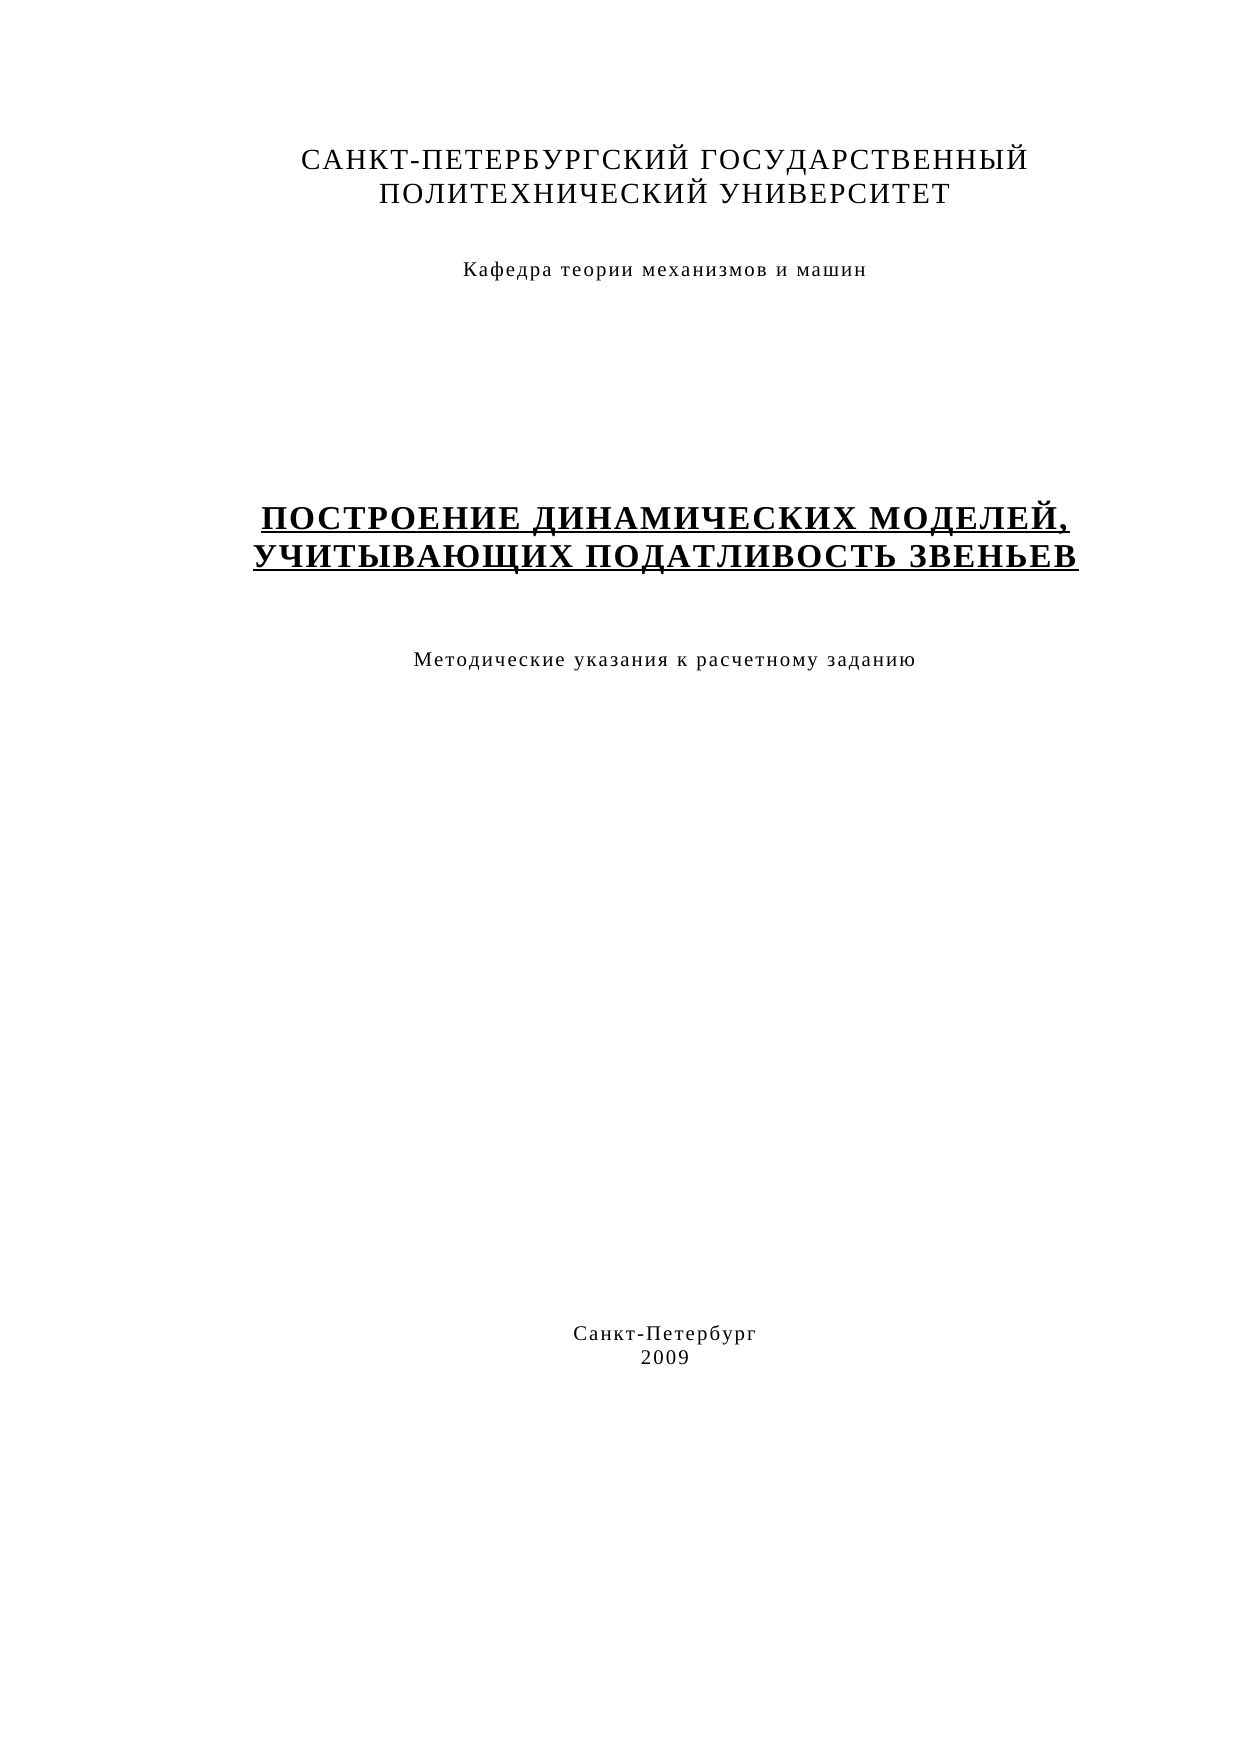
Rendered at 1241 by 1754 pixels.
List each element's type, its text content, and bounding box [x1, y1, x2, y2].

text САНКТ-ПЕТЕРБУРГСКИЙ ГОСУДАРСТВЕННЫЙ ПОЛИТЕХНИЧЕСКИЙ УНИВЕРСИТЕТ [177, 142, 1152, 209]
text Санкт-Петербург [177, 1321, 1152, 1345]
text Кафедра теории механизмов и машин [177, 257, 1152, 281]
text Методические указания к расчетному заданию [177, 647, 1152, 671]
text ПОСТРОЕНИЕ ДИНАМИЧЕСКИХ МОДЕЛЕЙ, УЧИТЫВАЮЩИХ ПОДАТЛИВОСТЬ ЗВЕНЬЕВ [177, 498, 1152, 575]
text 2009 [177, 1345, 1152, 1369]
